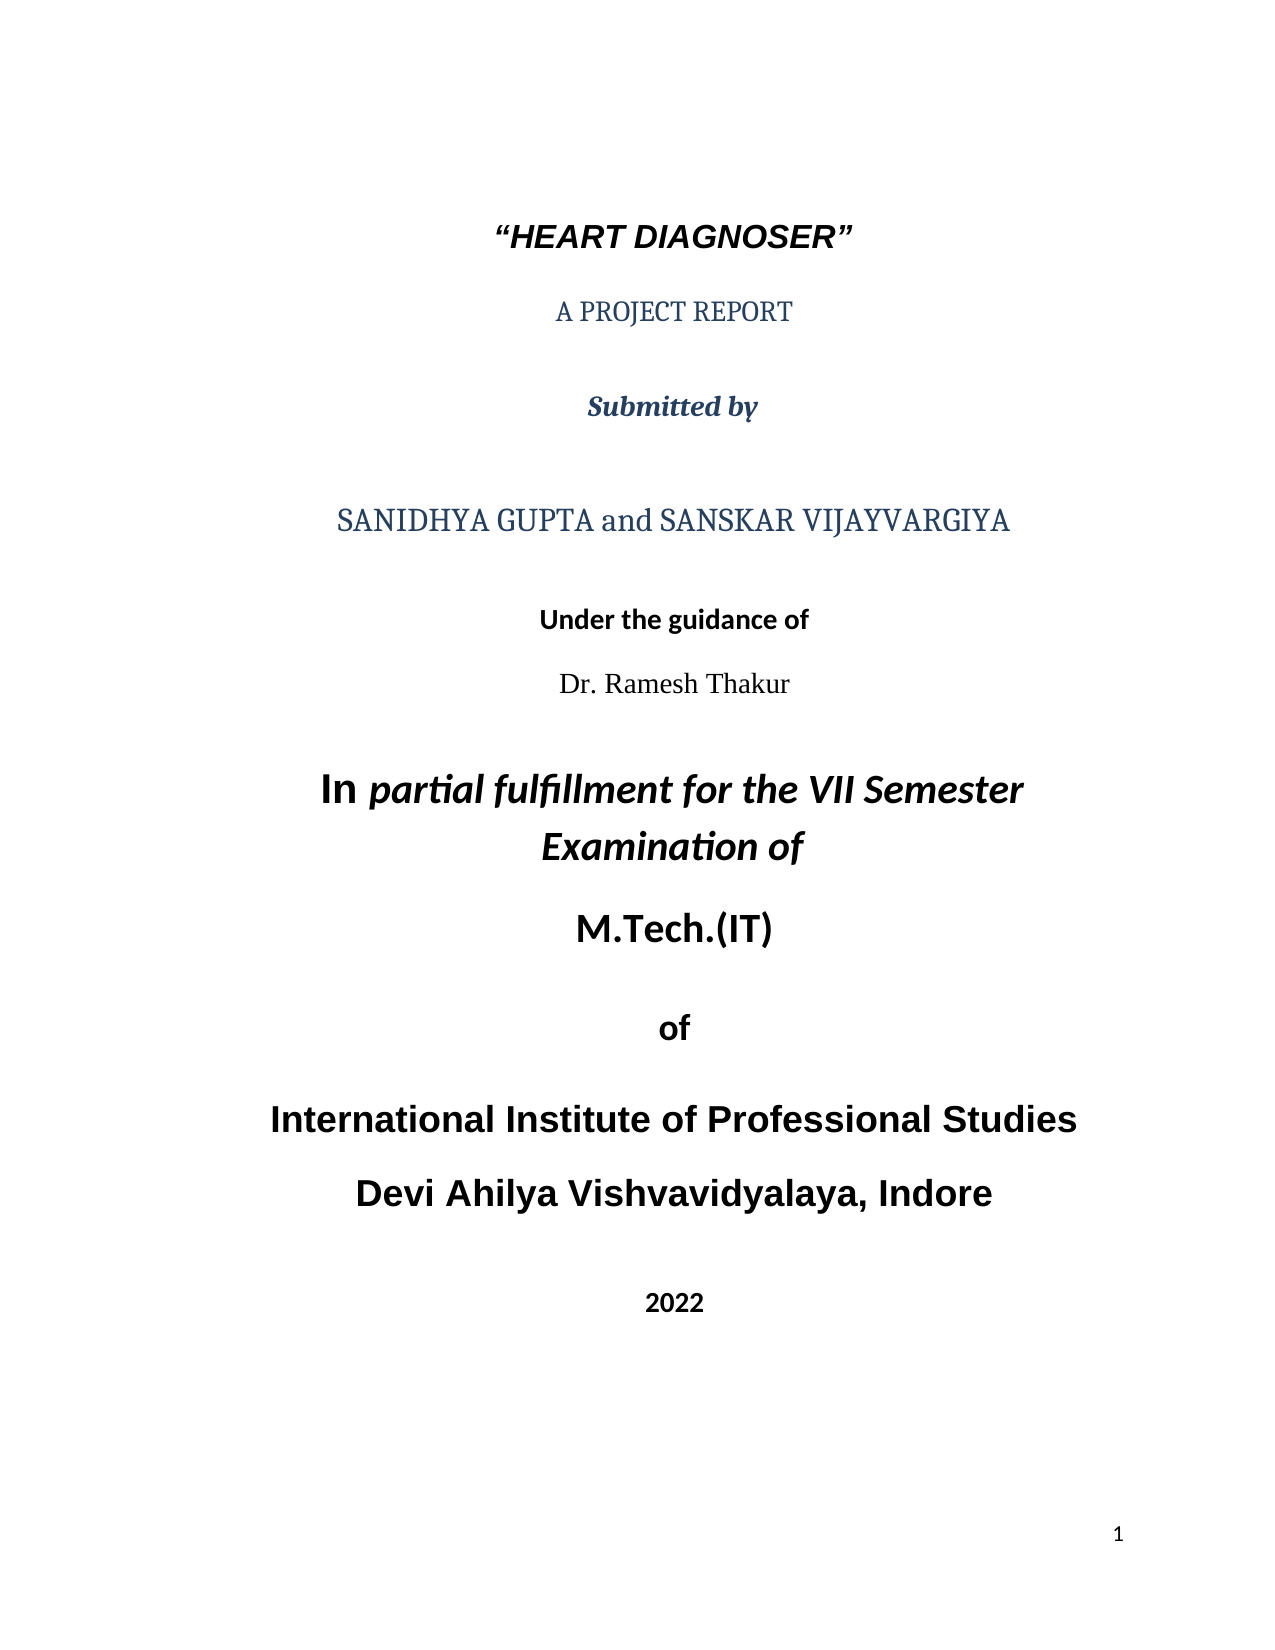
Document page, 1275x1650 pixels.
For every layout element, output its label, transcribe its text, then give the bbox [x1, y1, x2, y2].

text M.Tech.(IT) [225, 902, 1123, 953]
subtitle SANIDHYA GUPTA and SANSKAR VIJAYVARGIYA [225, 501, 1123, 539]
text International Institute of Professional Studies [225, 1097, 1123, 1141]
text of [225, 1004, 1123, 1049]
text Under the guidance of [225, 601, 1123, 637]
text In partial fulfillment for the VII Semester Examination of [225, 763, 1123, 871]
text 2022 [225, 1284, 1123, 1320]
subtitle Submitted by [225, 390, 1123, 423]
subtitle Dr. Ramesh Thakur [225, 666, 1123, 700]
subtitle “HEART DIAGNOSER” [225, 217, 1123, 255]
text Devi Ahilya Vishvavidyalaya, Indore [225, 1171, 1123, 1214]
subtitle A PROJECT REPORT [225, 295, 1123, 329]
